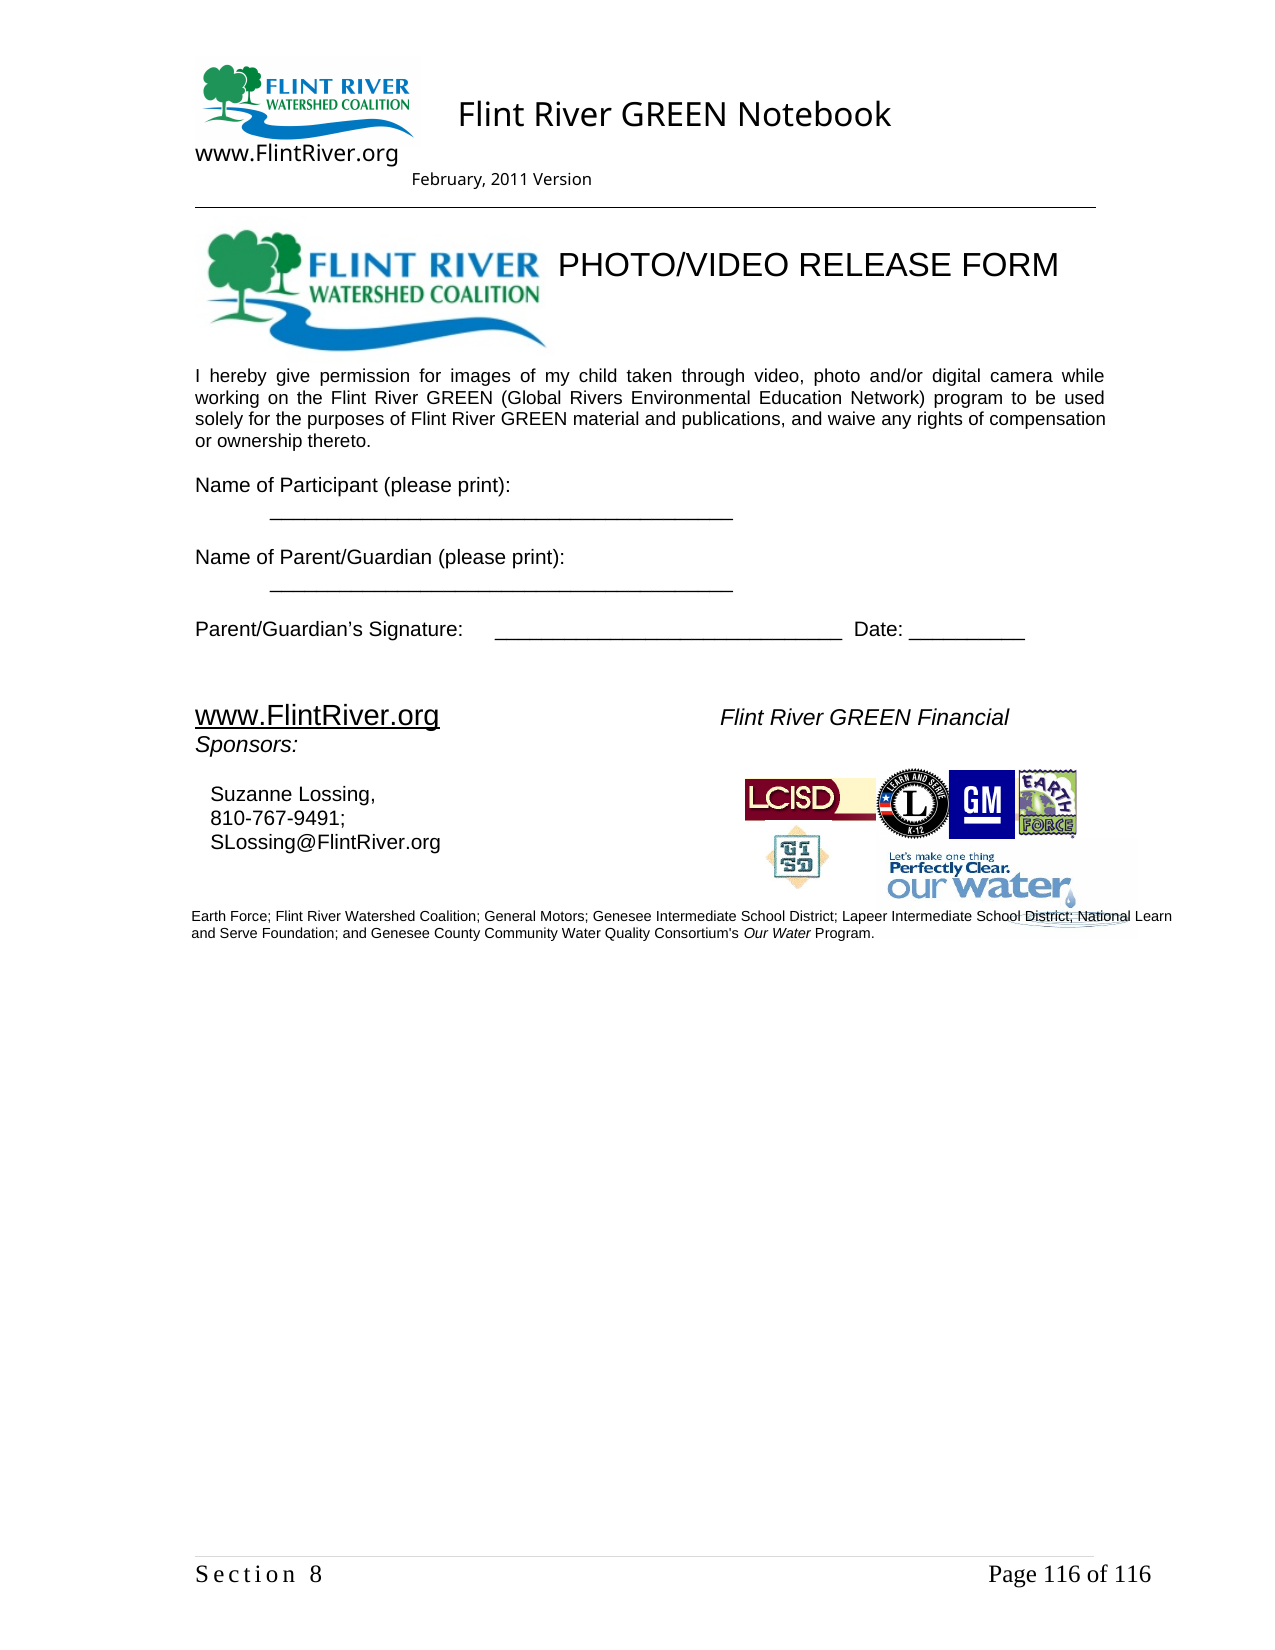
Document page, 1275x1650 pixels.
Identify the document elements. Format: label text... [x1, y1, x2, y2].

text Name of Participant (please print): ________________________________________ [195, 473, 1106, 521]
text PHOTO/VIDEO RELEASE FORM [195, 245, 1106, 283]
picture [745, 768, 1138, 939]
picture [195, 216, 558, 245]
picture [195, 283, 558, 363]
text Name of Parent/Guardian (please print): ________________________________________ [195, 544, 1106, 592]
text www.FlintRiver.org Flint River GREEN Financial Sponsors: [195, 698, 1106, 758]
text I hereby give permission for images of my child taken through video, photo and/or digital camera while working on the Flint River GREEN (Global Rivers Environmental Education Network) program to be used solely for the purposes of Flint River GREEN material and publications, and waive any rights of compensation or ownership thereto. [195, 365, 1106, 451]
text Parent/Guardian’s Signature: ______________________________ Date: __________ [195, 616, 1106, 640]
picture [195, 56, 421, 147]
